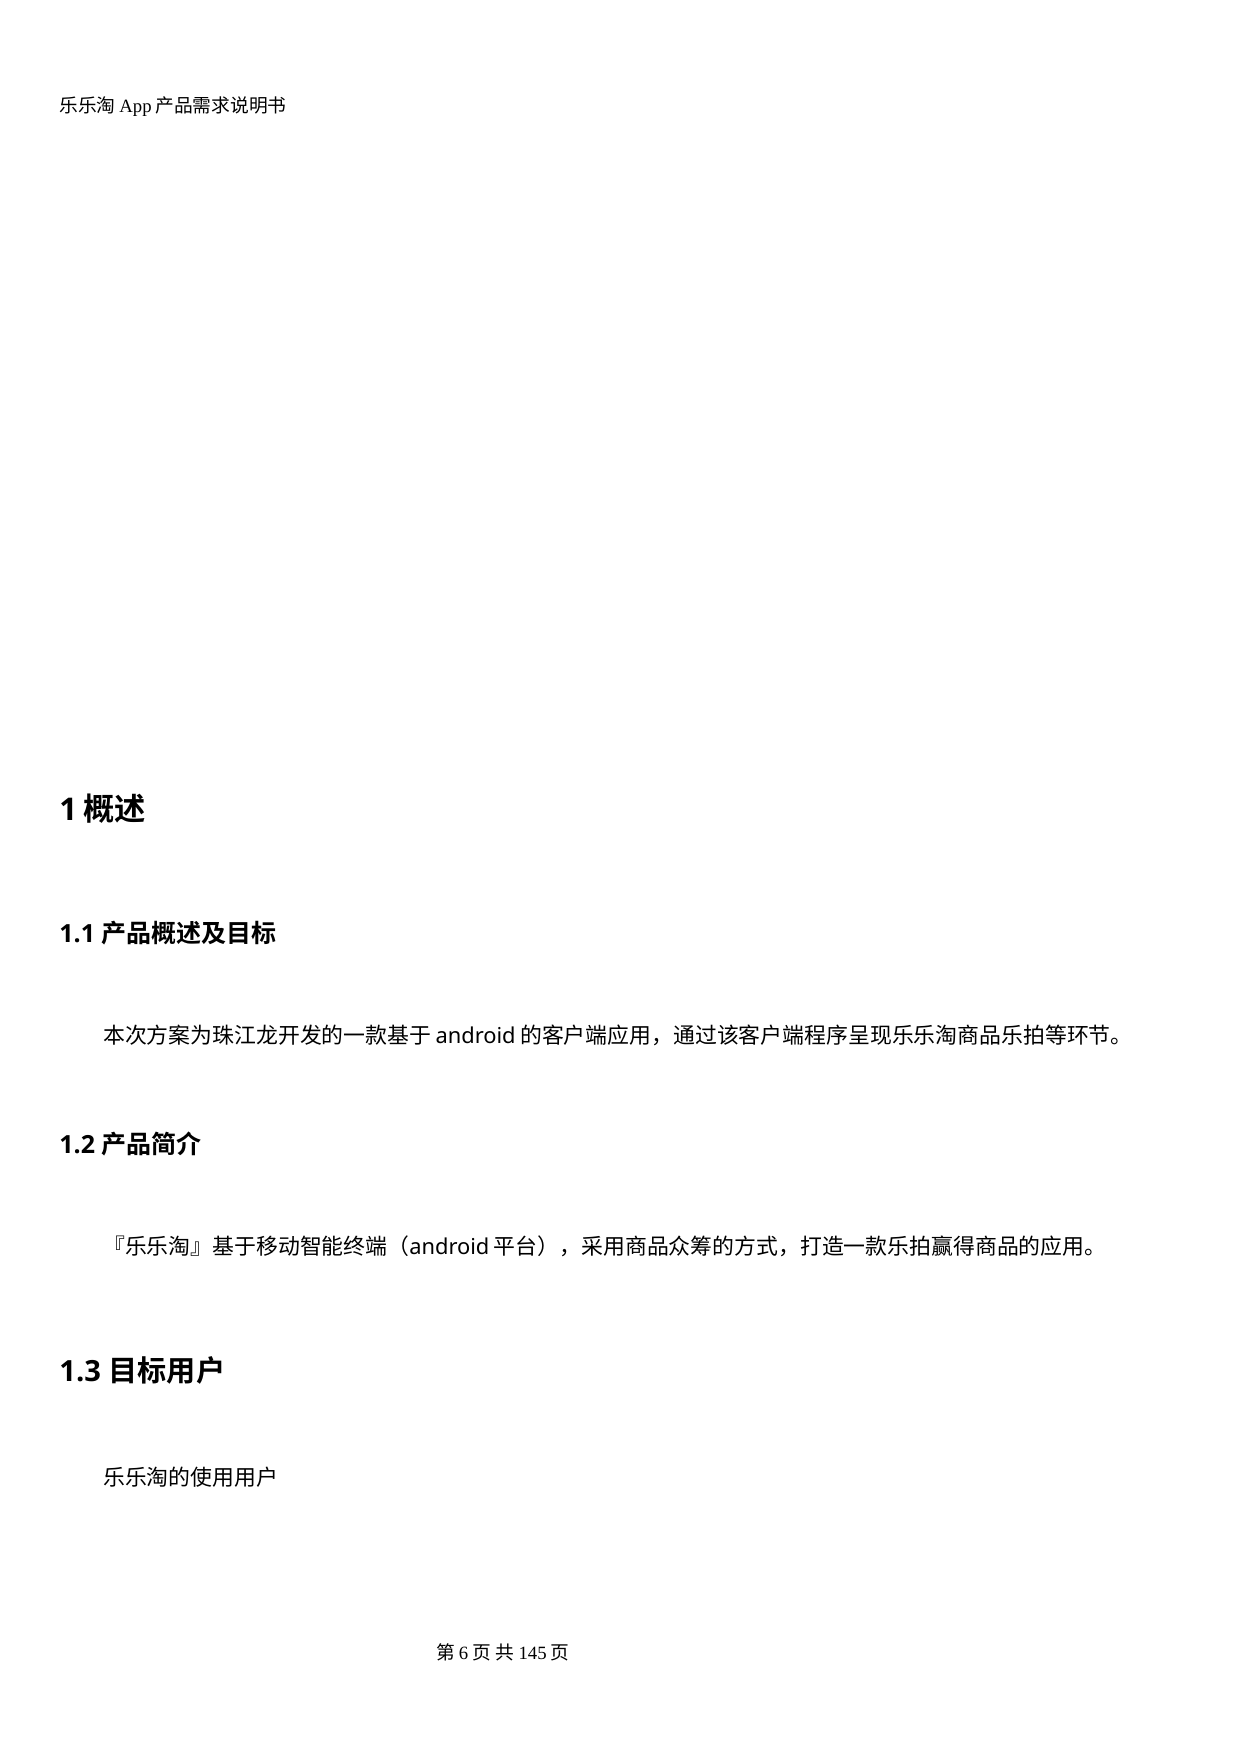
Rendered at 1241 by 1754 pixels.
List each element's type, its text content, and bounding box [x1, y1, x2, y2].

subtitle 1.1 产品概述及目标 [59, 899, 1181, 964]
subtitle 1.3 目标用户 [59, 1336, 1181, 1401]
text 『乐乐淘』基于移动智能终端（android平台），采用商品众筹的方式，打造一款乐拍赢得商品的应用。 [59, 1228, 1181, 1261]
text 乐乐淘的使用用户 [59, 1459, 1181, 1492]
text 本次方案为珠江龙开发的一款基于android的客户端应用，通过该客户端程序呈现乐乐淘商品乐拍等环节。 [59, 1018, 1181, 1050]
subtitle 1概述 [59, 774, 1181, 839]
subtitle 1.2 产品简介 [59, 1110, 1181, 1175]
